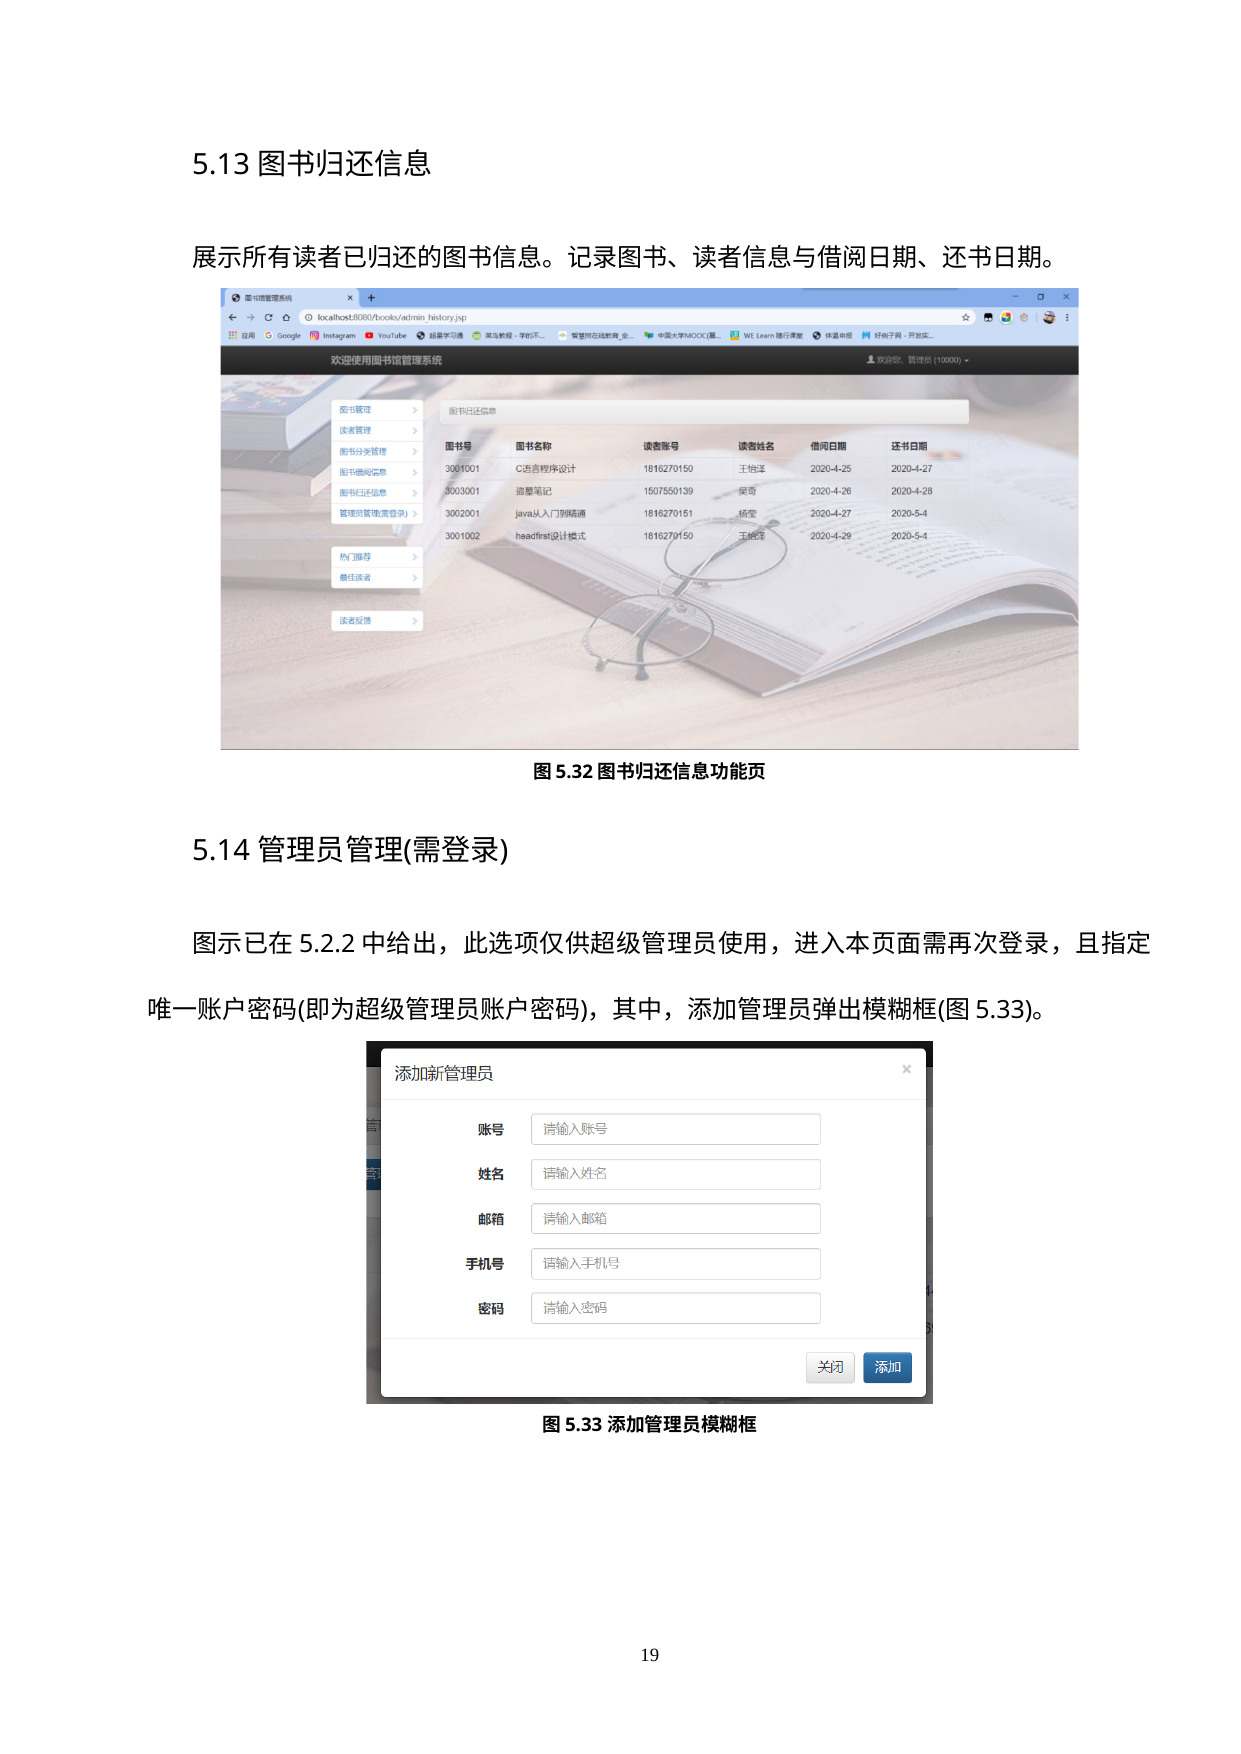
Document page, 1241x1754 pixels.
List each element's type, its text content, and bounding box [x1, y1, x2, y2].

text 图示已在5.2.2中给出，此选项仅供超级管理员使用，进入本页面需再次登录，且指定唯一账户密码(即为超级管理员账户密码)，其中，添加管理员弹出模糊框(图5.33)。 [148, 908, 1152, 1041]
picture [220, 288, 1079, 750]
text 图5.33 添加管理员模糊框 [148, 1406, 1152, 1440]
text 5.14 管理员管理(需登录) [192, 814, 1152, 881]
text 展示所有读者已归还的图书信息。记录图书、读者信息与借阅日期、还书日期。 [148, 222, 1152, 289]
picture [366, 1041, 933, 1404]
text 图5.32 图书归还信息功能页 [148, 754, 1152, 787]
text 5.13 图书归还信息 [192, 129, 1152, 195]
